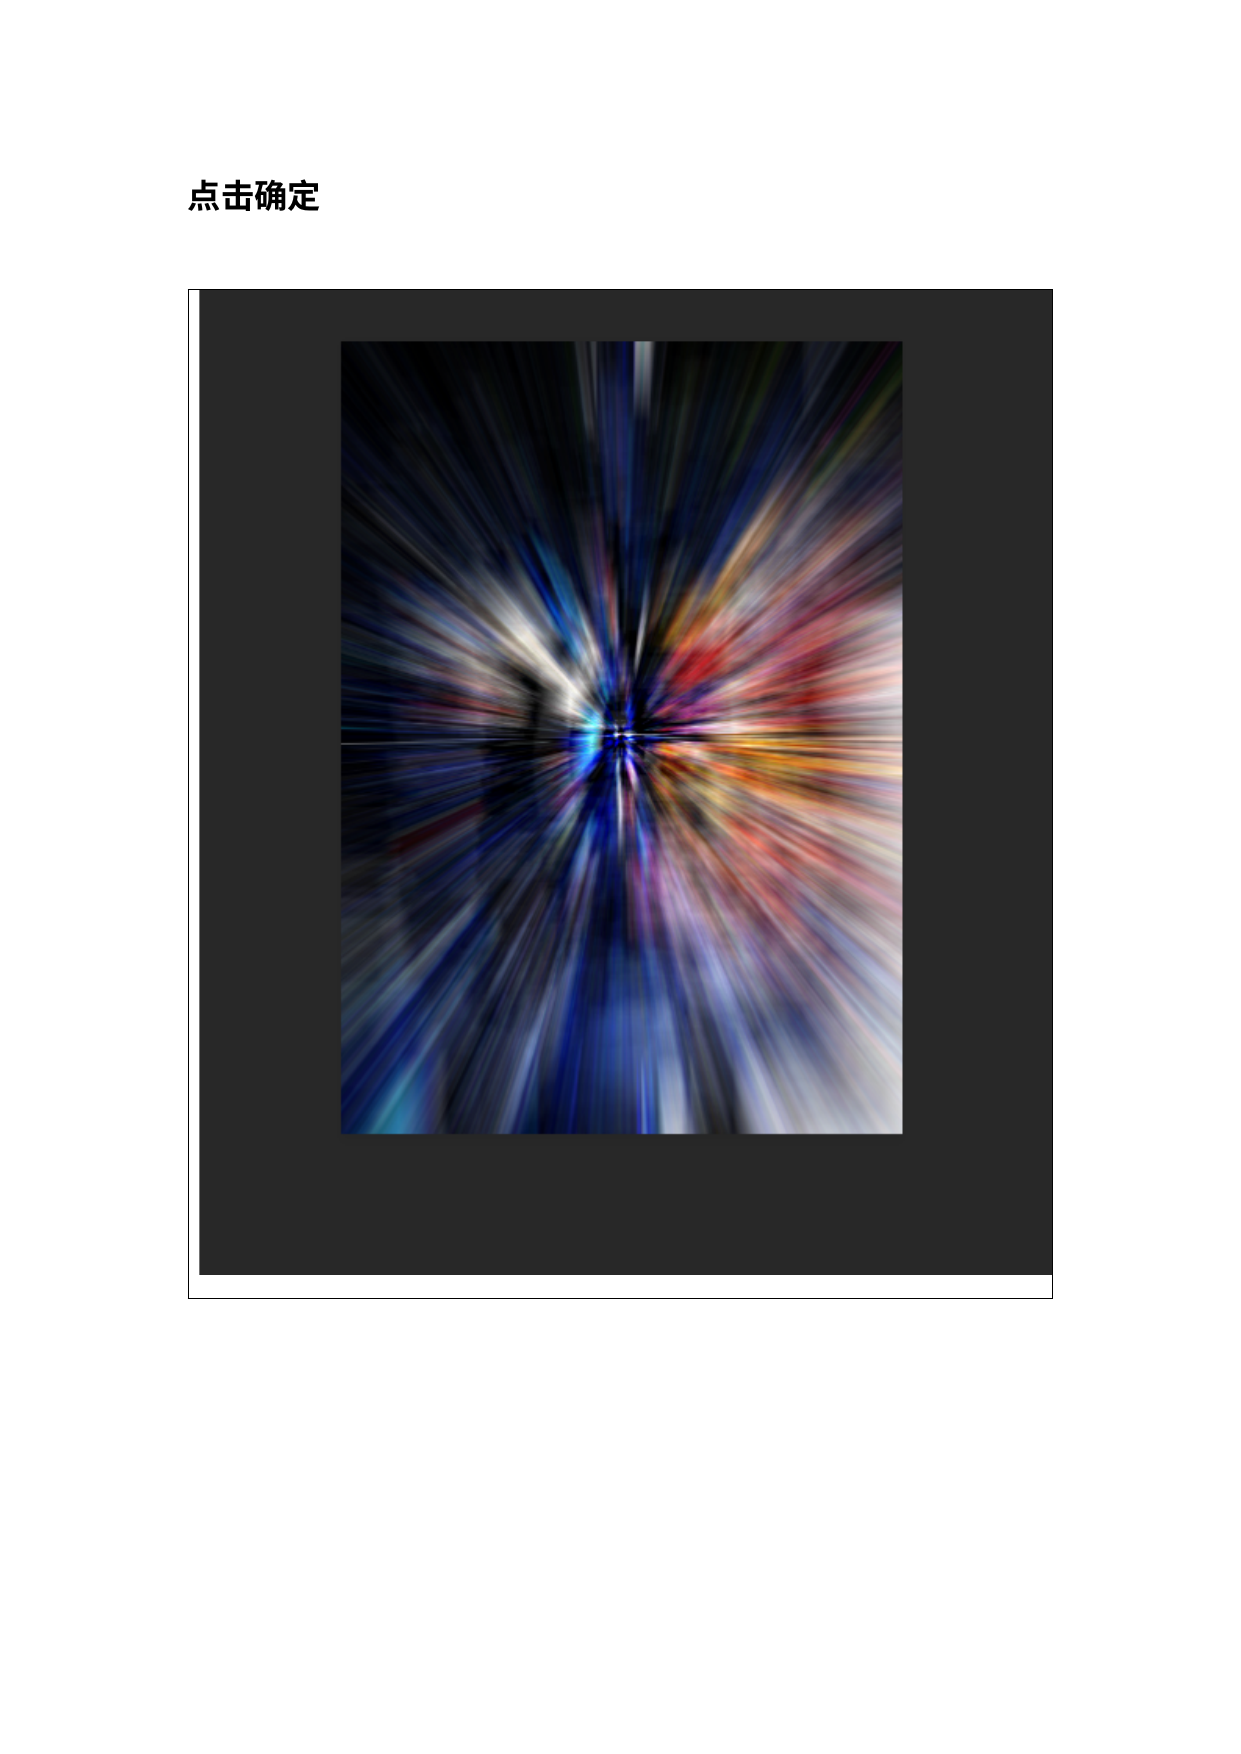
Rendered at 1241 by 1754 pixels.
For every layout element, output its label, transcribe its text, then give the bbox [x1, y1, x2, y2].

picture [199, 290, 1053, 1275]
table_header [189, 290, 1052, 1298]
subtitle 点击确定 [187, 162, 1053, 227]
